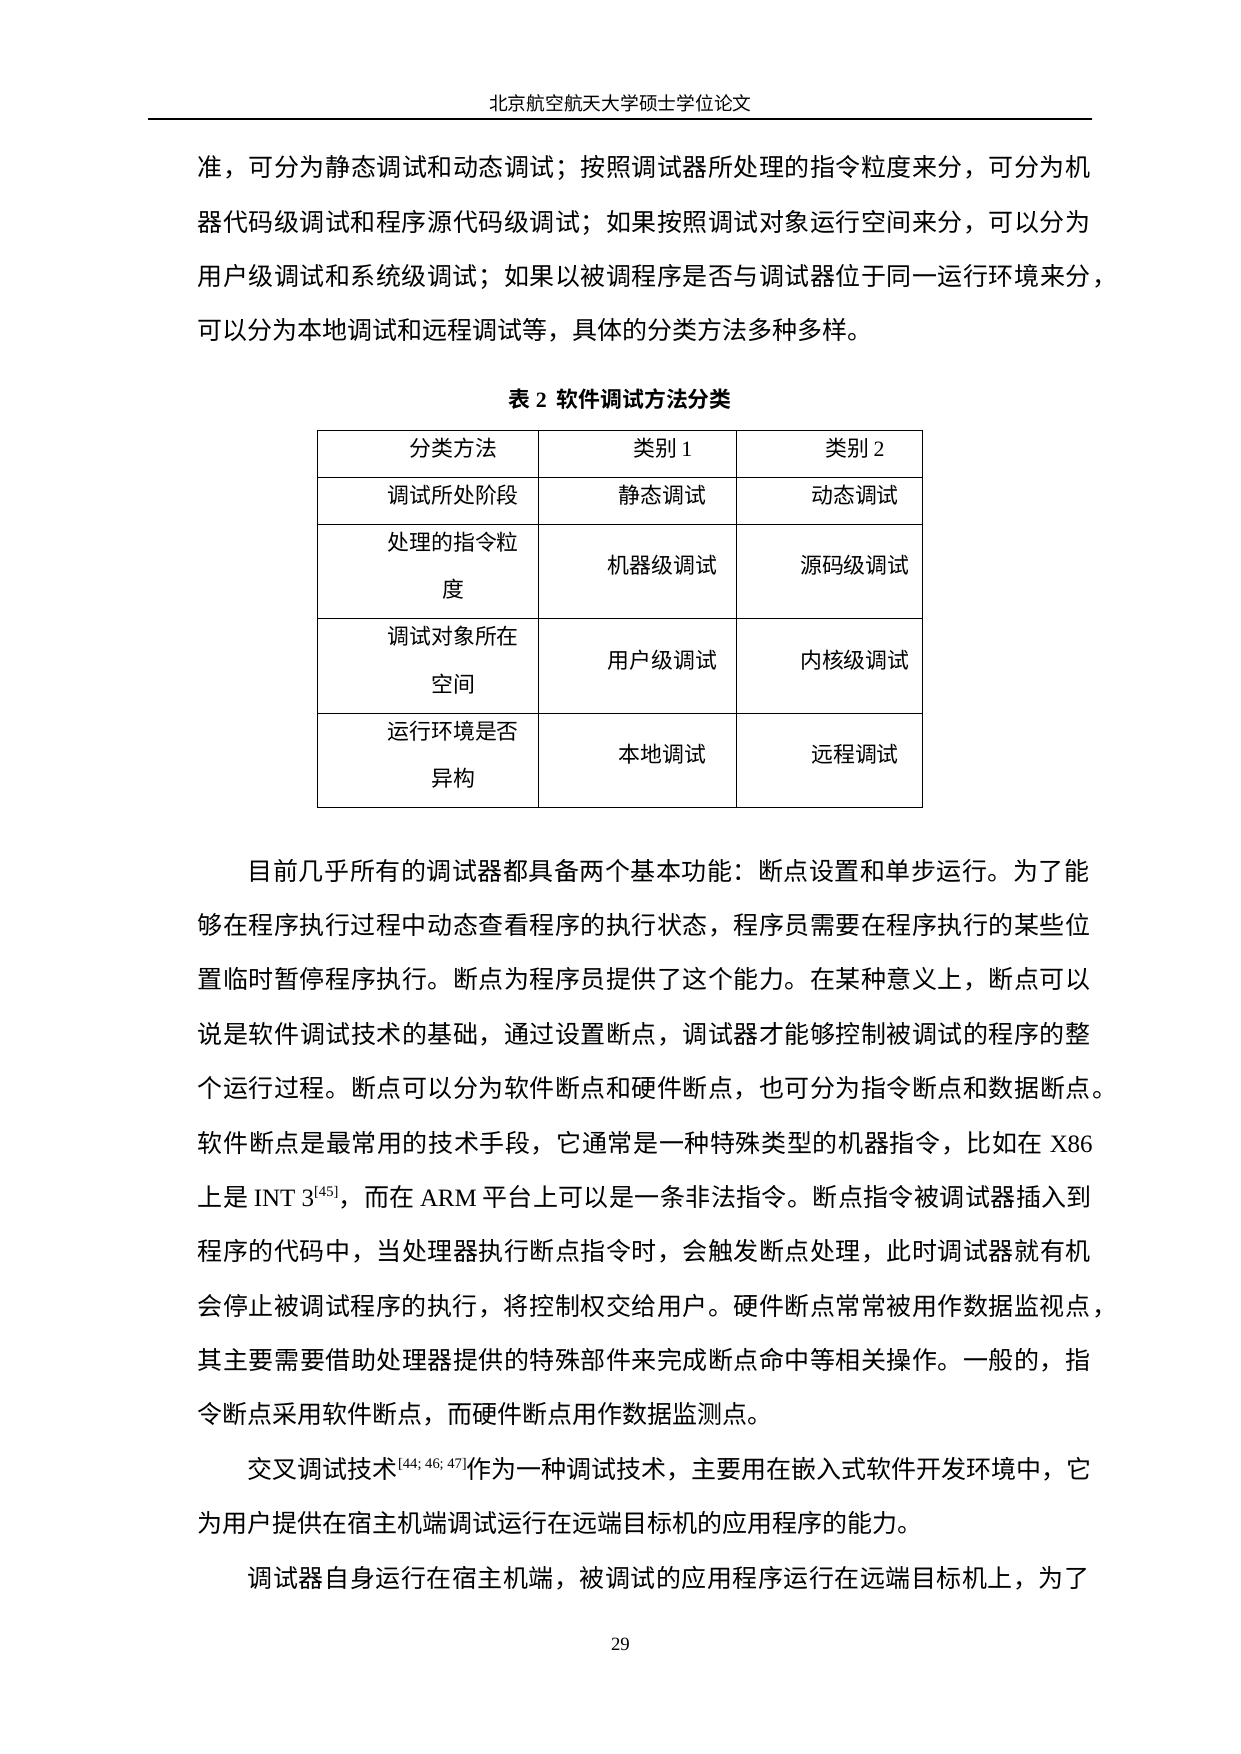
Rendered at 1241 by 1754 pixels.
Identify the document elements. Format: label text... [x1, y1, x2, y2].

table_cell 动态调试 [737, 478, 922, 524]
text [198, 1558, 1092, 1594]
text 表 2 软件调试方法分类 [148, 382, 1092, 414]
table_cell 源码级调试 [737, 525, 922, 618]
table_header 类别1 [539, 431, 736, 477]
table_cell 运行环境是否异构 [318, 714, 538, 807]
table_cell 本地调试 [539, 714, 736, 807]
text 交叉调试技术[44; 46; 47]作为一种调试技术，主要用在嵌入式软件开发环境中，它为用户提供在宿主机端调试运行在远端目标机的应用程序的能力。 [198, 1449, 1092, 1540]
table_header 分类方法 [318, 431, 538, 477]
table_cell 远程调试 [737, 714, 922, 807]
table_cell 用户级调试 [539, 619, 736, 713]
table_header 类别2 [737, 431, 922, 477]
table_cell 内核级调试 [737, 619, 922, 713]
table_cell 调试对象所在空间 [318, 619, 538, 713]
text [198, 148, 1092, 347]
table_cell 调试所处阶段 [318, 478, 538, 524]
text 目前几乎所有的调试器都具备两个基本功能：断点设置和单步运行。为了能够在程序执行过程中动态查看程序的执行状态，程序员需要在程序执行的某些位置临时暂停程序执行。断点为程序员提供了这个能力。在某种意义上，断点可以说是软件调试技术的基础，通过设置断点，调试器才能够控制被调试的程序的整个运行过程。断点可以分为软件断点和硬件断点，也可分为指令断点和数据断点。软件断点是最常用的技术手段，它通常是一种特殊类型的机器指令，比如在X86上是INT 3[45]，而在ARM平台上可以是一条非法指令。断点指令被调试器插入到程序的代码中，当处理器执行断点指令时，会触发断点处理，此时调试器就有机会停止被调试程序的执行，将控制权交给用户。硬件断点常常被用作数据监视点，其主要需要借助处理器提供的特殊部件来完成断点命中等相关操作。一般的，指令断点采用软件断点，而硬件断点用作数据监测点。 [198, 851, 1092, 1431]
table_cell 处理的指令粒度 [318, 525, 538, 618]
table_cell 机器级调试 [539, 525, 736, 618]
table_cell 静态调试 [539, 478, 736, 524]
